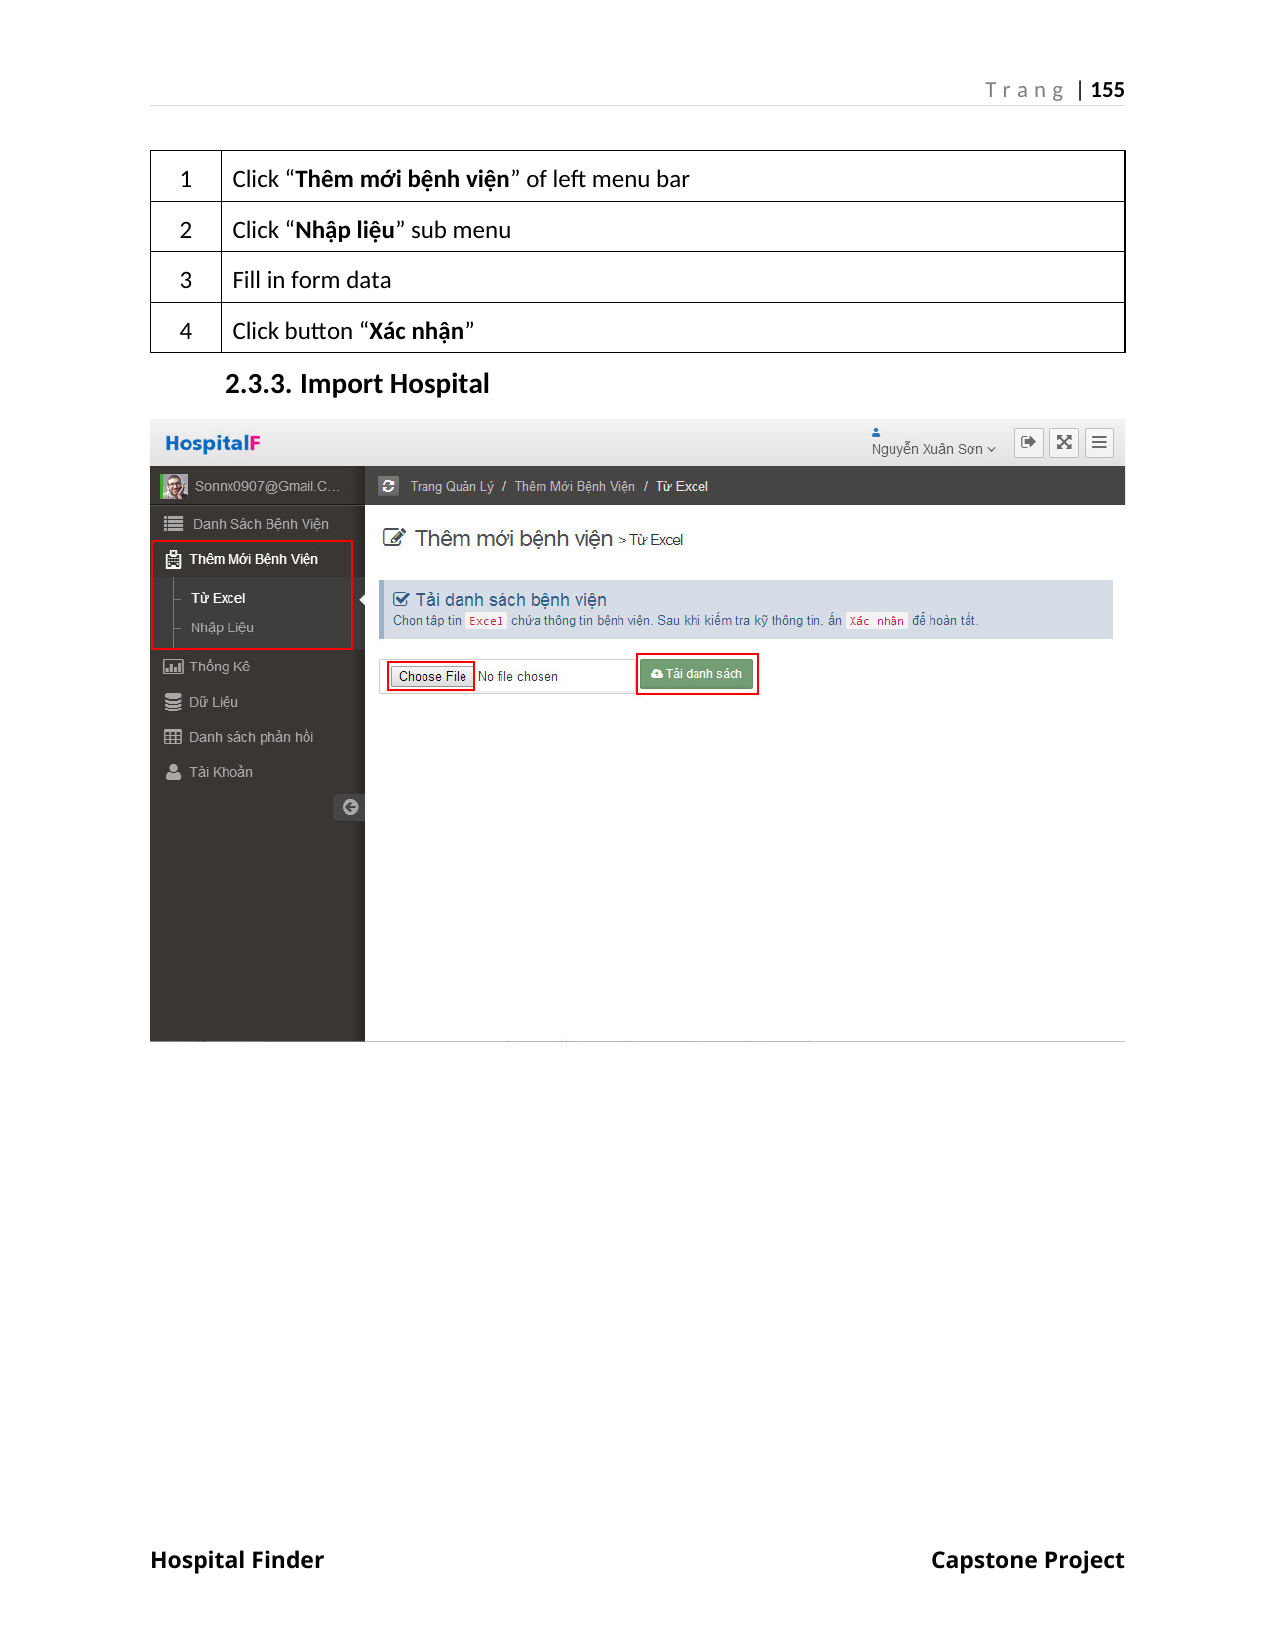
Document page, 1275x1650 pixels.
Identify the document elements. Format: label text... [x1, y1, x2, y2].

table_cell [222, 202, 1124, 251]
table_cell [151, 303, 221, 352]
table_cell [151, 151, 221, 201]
list Import Hospital [225, 366, 1125, 401]
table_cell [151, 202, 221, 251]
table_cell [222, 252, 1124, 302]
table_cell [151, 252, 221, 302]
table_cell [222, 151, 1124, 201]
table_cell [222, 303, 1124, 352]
picture [150, 419, 1125, 1042]
